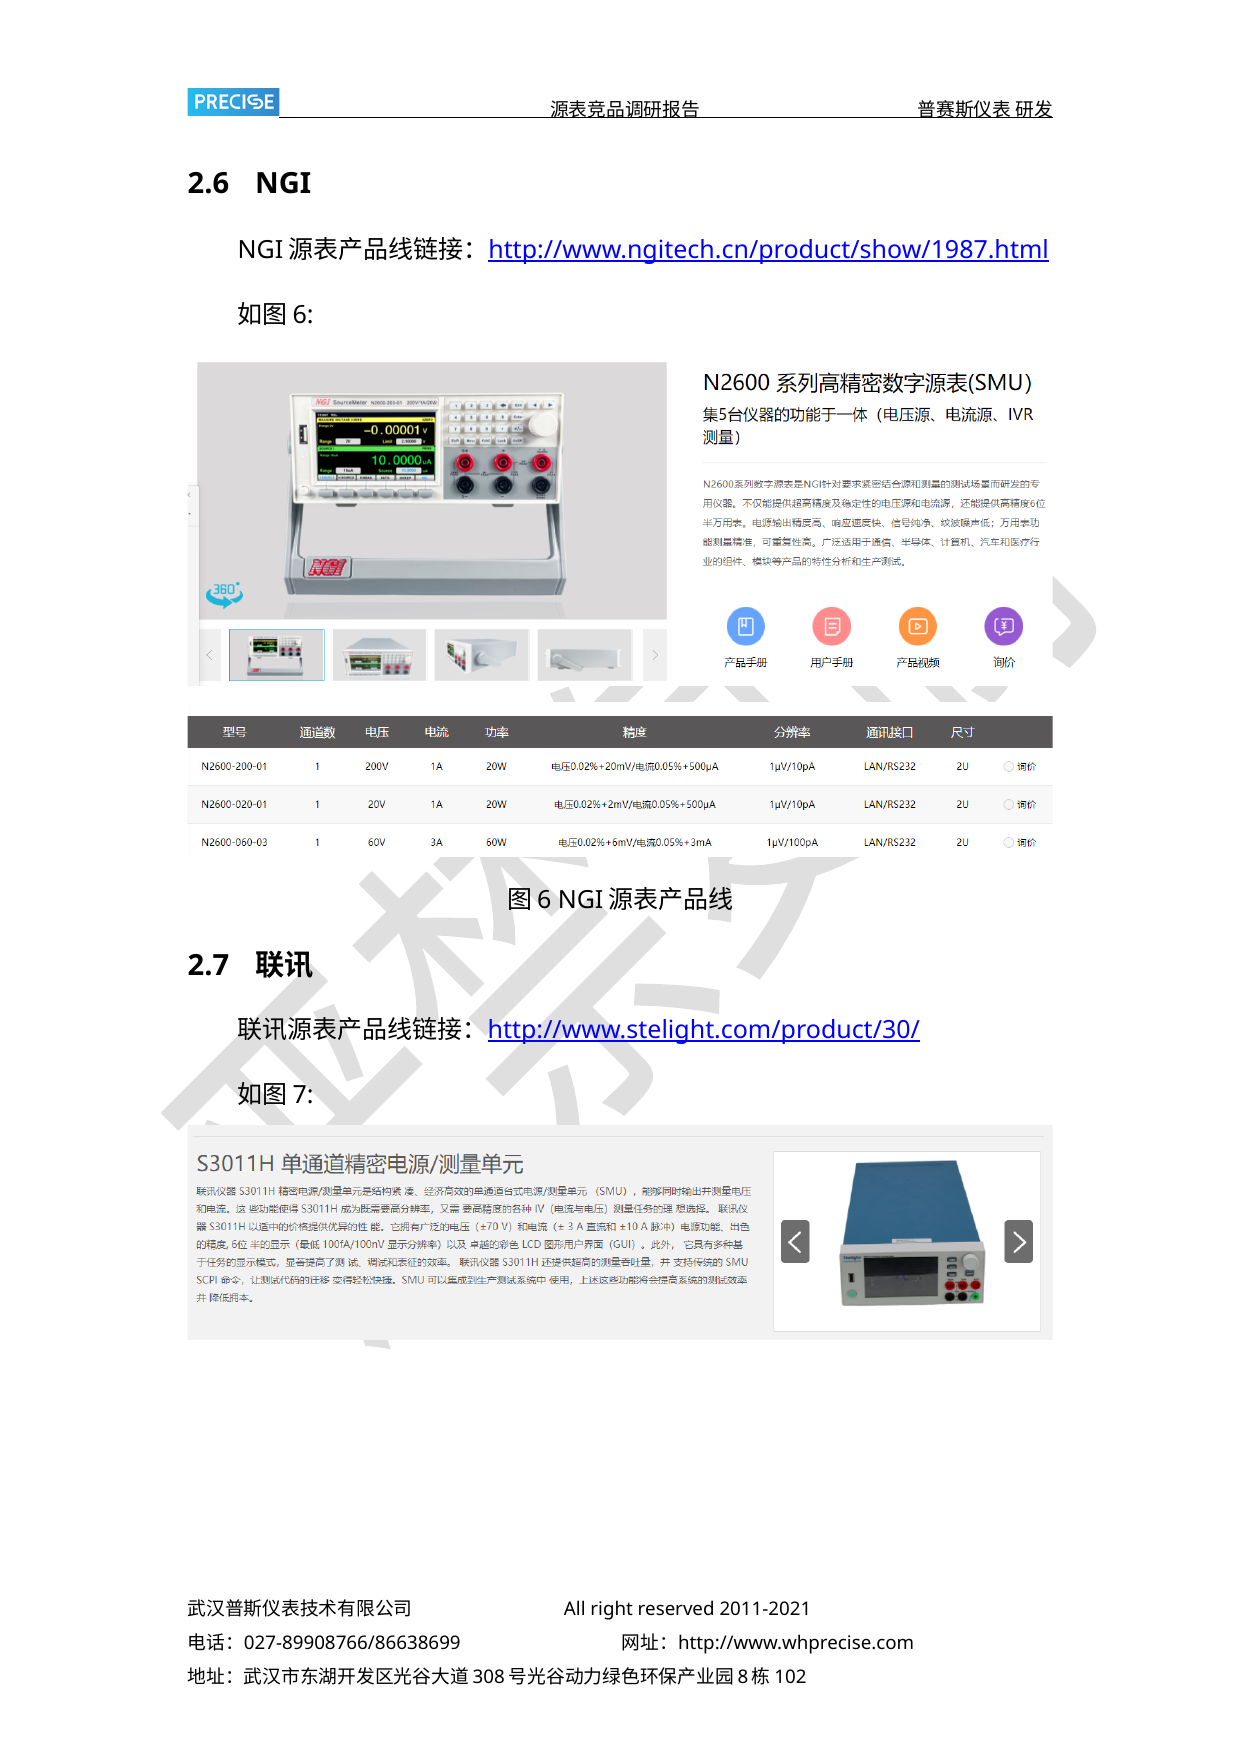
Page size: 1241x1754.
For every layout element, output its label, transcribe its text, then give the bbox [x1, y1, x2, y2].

picture [187, 1125, 1053, 1340]
text 如图7: [187, 1060, 1053, 1125]
picture [187, 88, 280, 116]
picture [187, 702, 1053, 857]
text NGI源表产品线链接：http://www.ngitech.cn/product/show/1987.html [187, 215, 1053, 280]
text 如图6: [187, 280, 1053, 345]
picture [187, 345, 1053, 686]
list 联讯 [187, 930, 1053, 995]
text 图6 NGI源表产品线 [187, 865, 1053, 930]
text 联讯源表产品线链接：http://www.stelight.com/product/30/ [187, 995, 1053, 1060]
list NGI [187, 150, 1053, 215]
